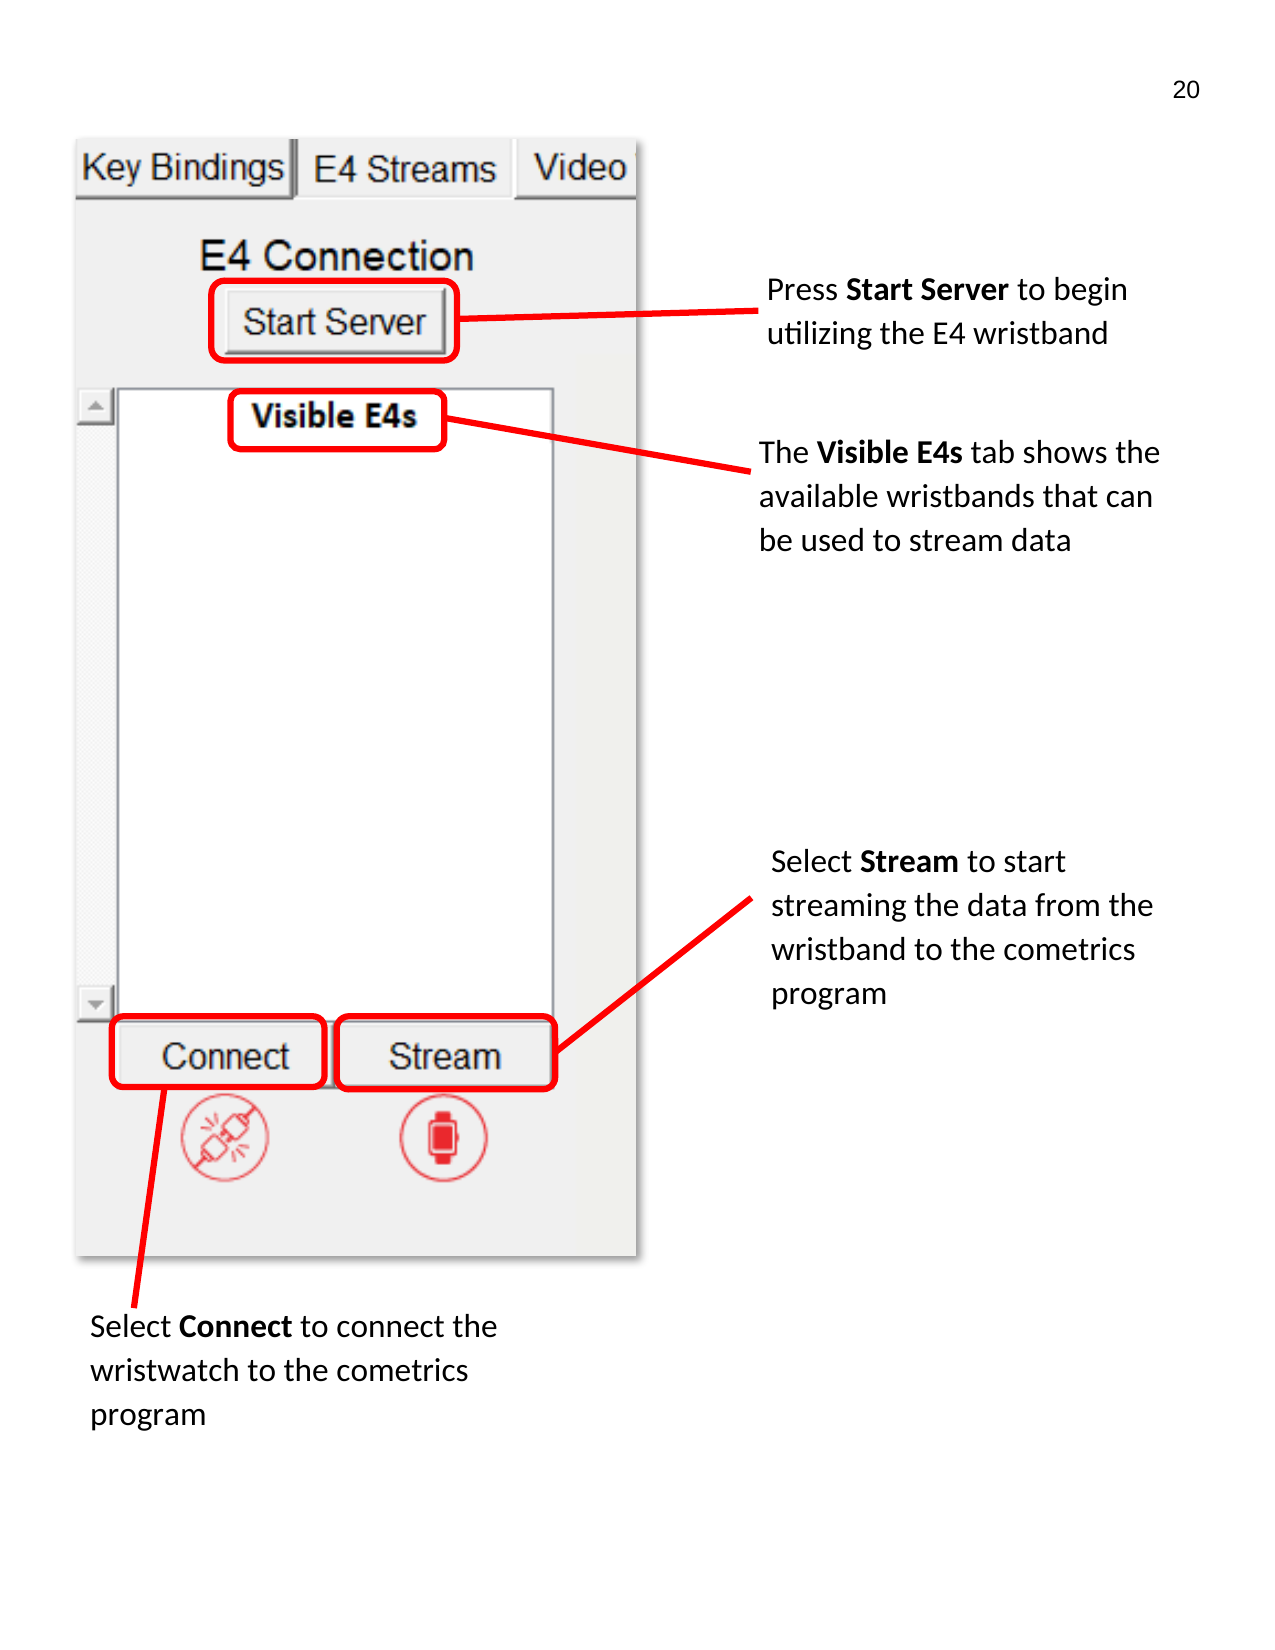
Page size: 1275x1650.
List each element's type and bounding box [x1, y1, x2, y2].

picture [115, 1020, 321, 1083]
picture [215, 284, 453, 357]
picture [234, 395, 441, 446]
picture [340, 1020, 552, 1086]
picture [75, 139, 636, 1256]
